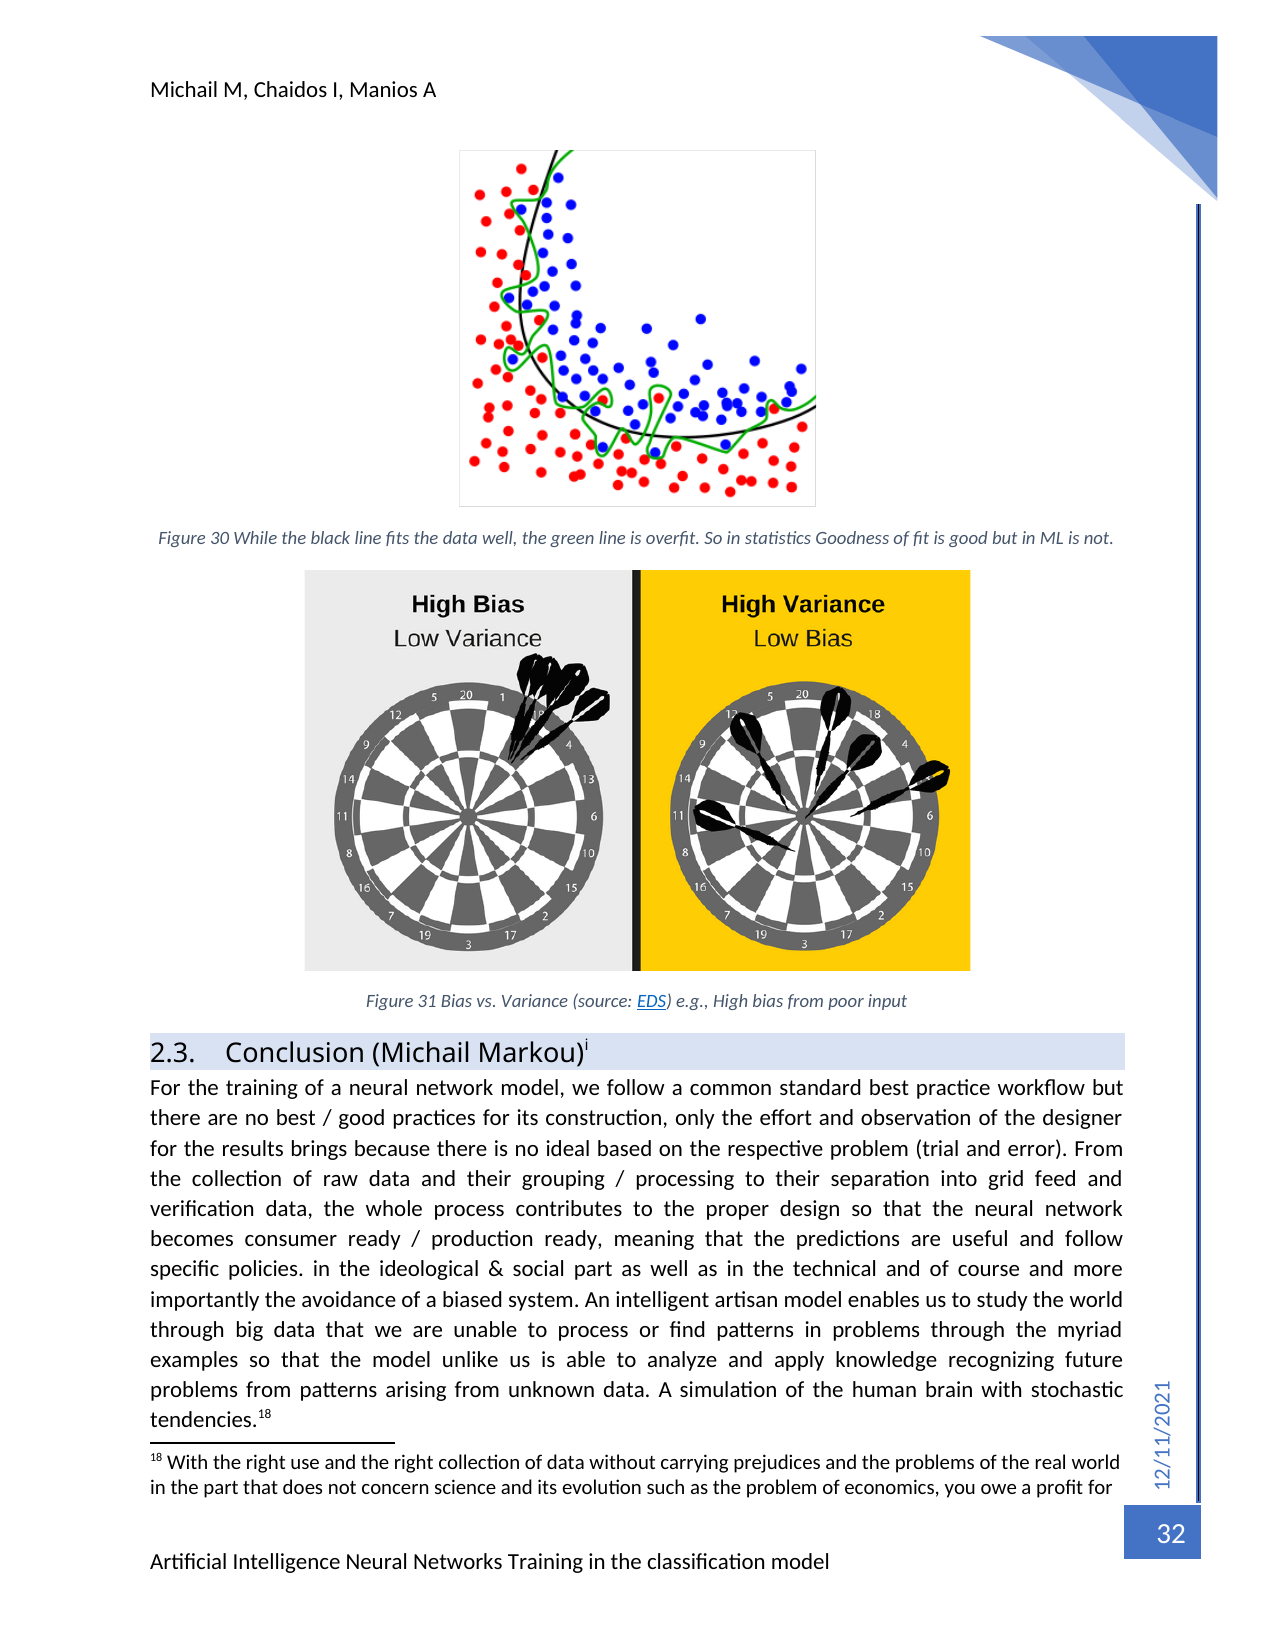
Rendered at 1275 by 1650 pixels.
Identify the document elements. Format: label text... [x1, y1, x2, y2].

picture [458, 150, 817, 508]
text For the training of a neural network model, we follow a common standard best practice workflow but there are no best / good practices for its construction, only the effort and observation of the designer for the results brings because there is no ideal based on the respective problem (trial and error). From the collection of raw data and their grouping / processing to their separation into grid feed and verification data, the whole process contributes to the proper design so that the neural network becomes consumer ready / production ready, meaning that the predictions are useful and follow specific policies. in the ideological & social part as well as in the technical and of course and more importantly the avoidance of a biased system. An intelligent artisan model enables us to study the world through big data that we are unable to process or find patterns in problems through the myriad examples so that the model unlike us is able to analyze and apply knowledge recognizing future problems from patterns arising from unknown data. A simulation of the human brain with stochastic tendencies. [150, 1073, 1125, 1433]
picture [978, 36, 1218, 201]
picture [304, 570, 971, 971]
subtitle Conclusion (Michail Markou) [150, 1033, 1125, 1070]
